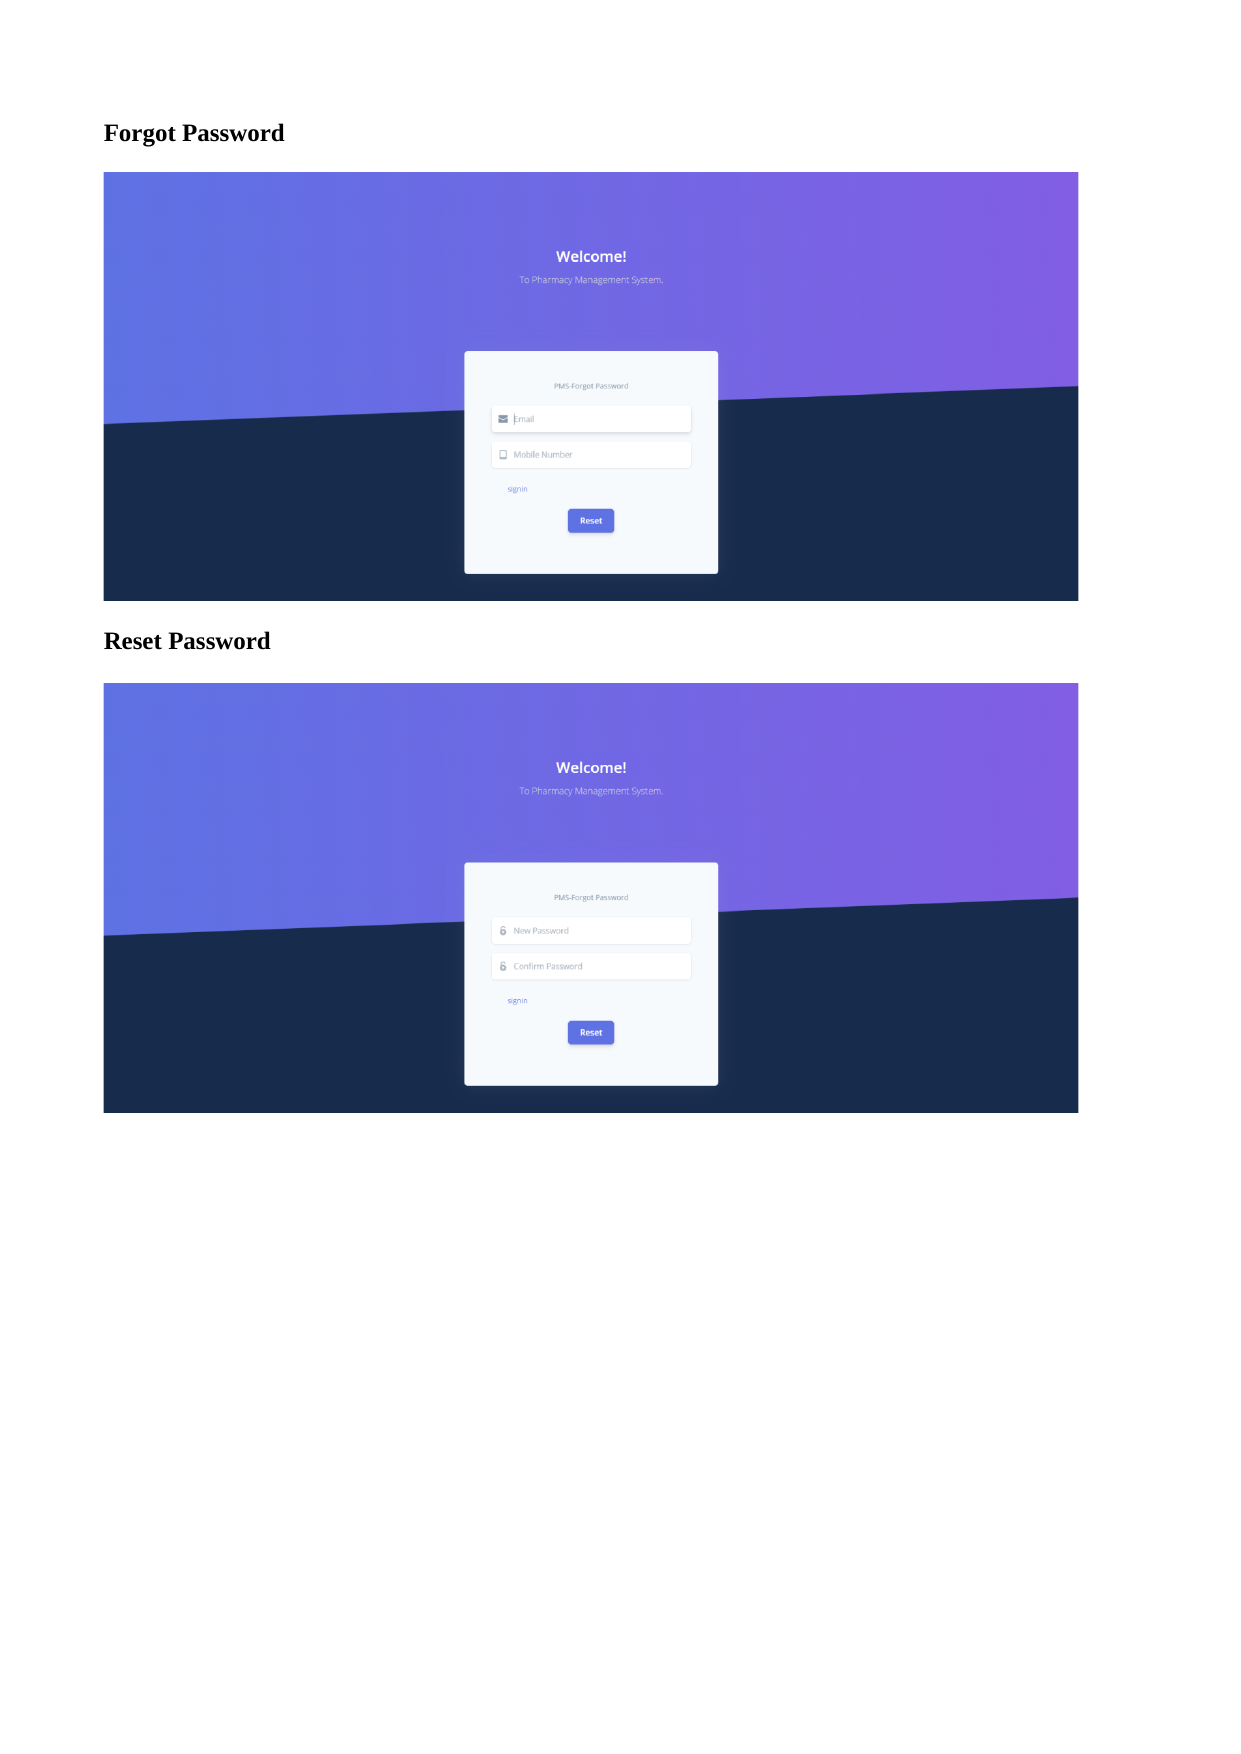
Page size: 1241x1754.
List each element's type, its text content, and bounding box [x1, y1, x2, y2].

text Forgot Password [103, 118, 1090, 147]
picture [103, 683, 1079, 1113]
picture [103, 172, 1079, 601]
text Reset Password [103, 626, 1090, 655]
